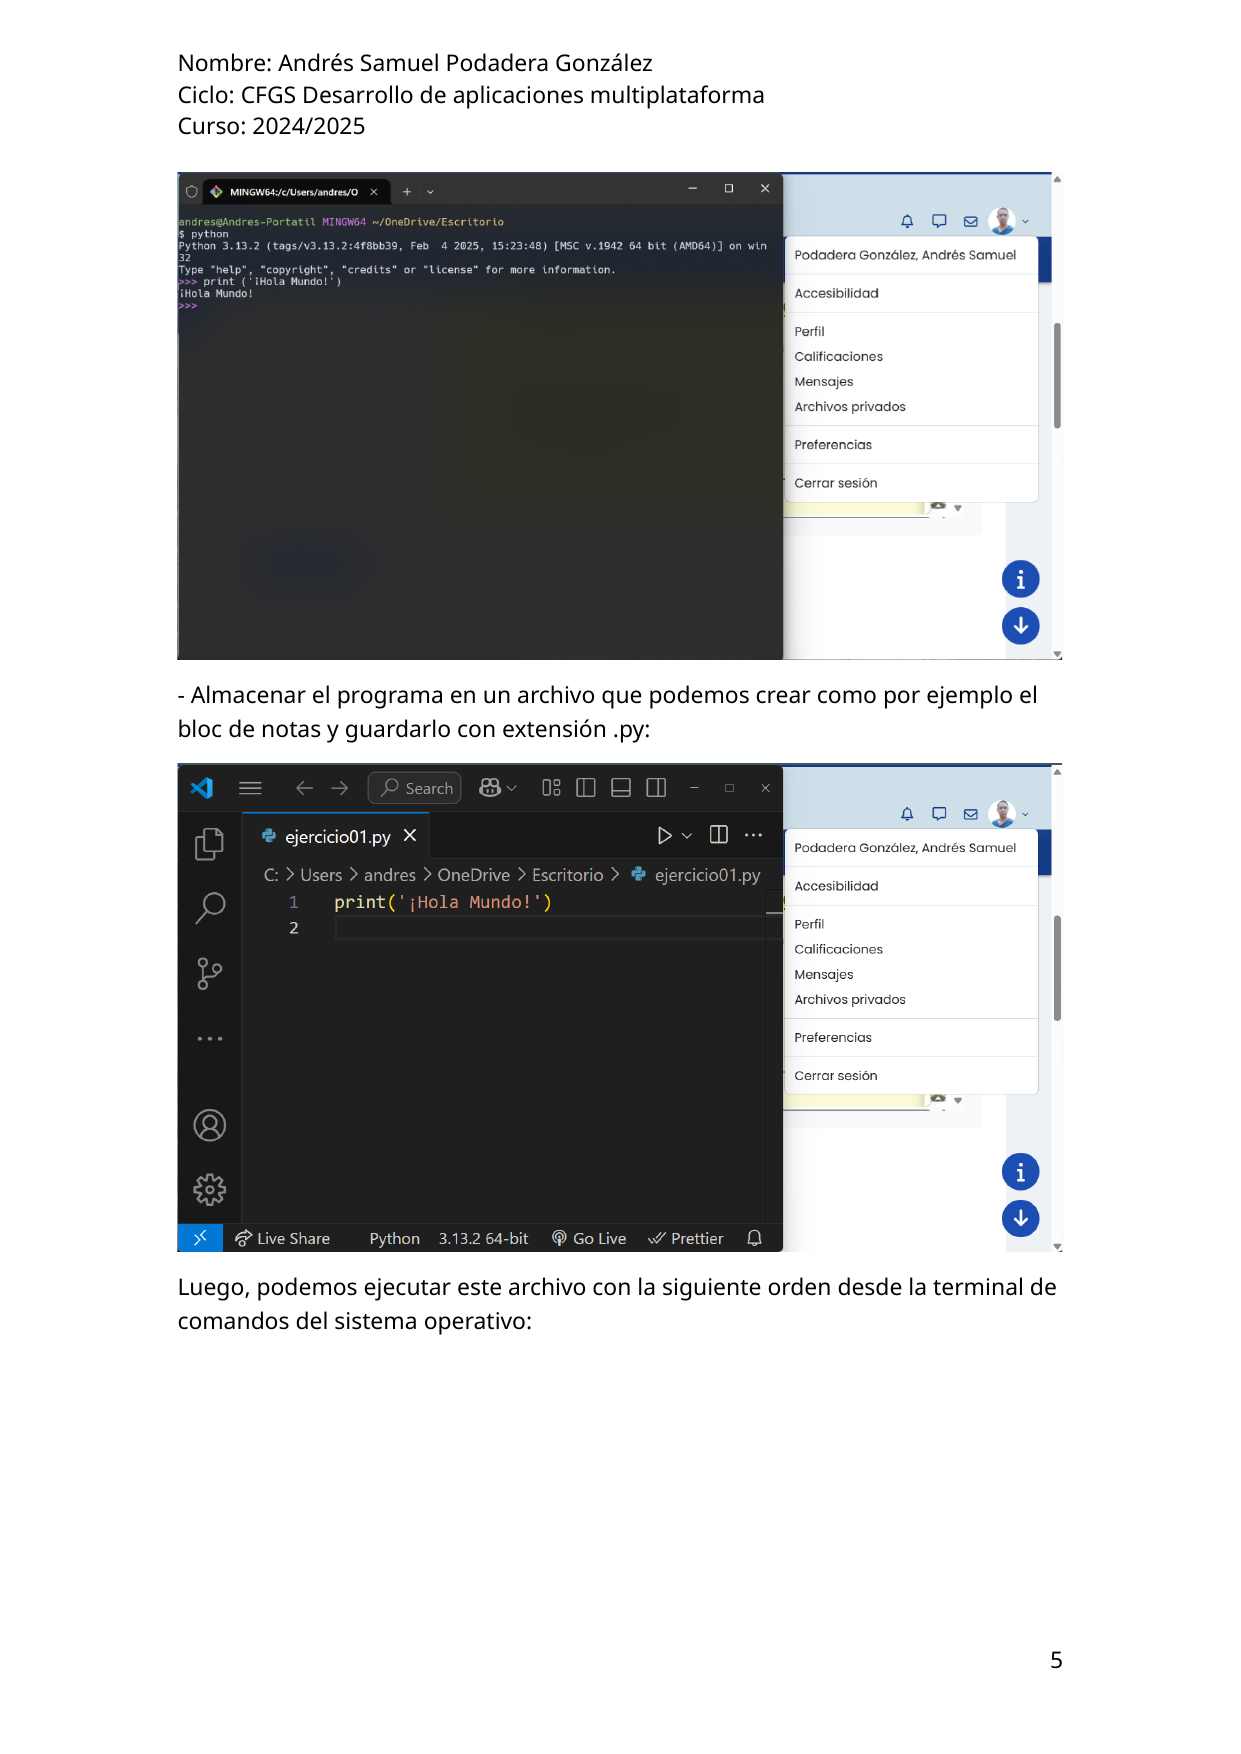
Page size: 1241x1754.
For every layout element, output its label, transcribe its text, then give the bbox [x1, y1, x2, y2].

picture [177, 763, 1063, 1252]
picture [177, 172, 1063, 660]
text Luego, podemos ejecutar este archivo con la siguiente orden desde la terminal de comandos del sistema operativo: [177, 1271, 1063, 1336]
text - Almacenar el programa en un archivo que podemos crear como por ejemplo el bloc de notas y guardarlo con extensión .py: [177, 679, 1063, 744]
